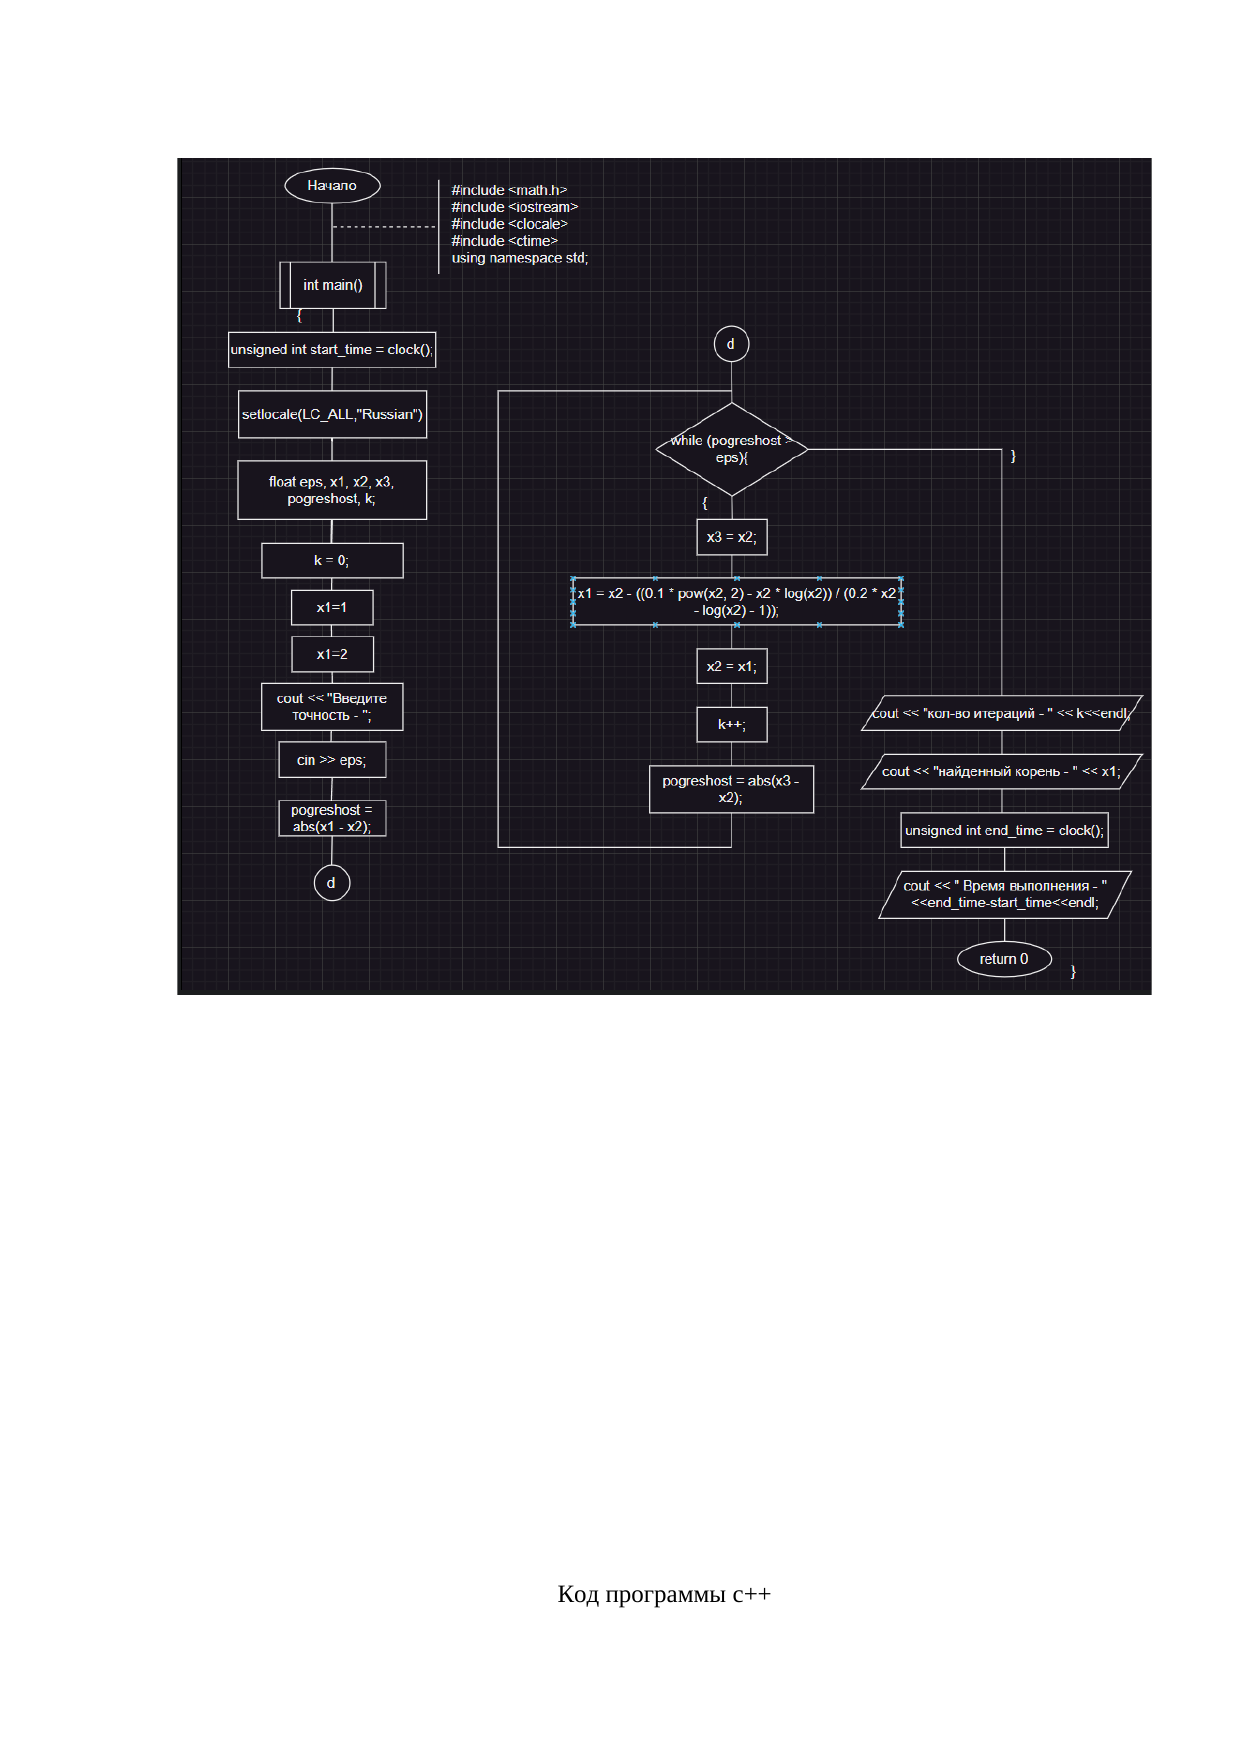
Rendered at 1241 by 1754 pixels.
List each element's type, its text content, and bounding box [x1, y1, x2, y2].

picture [177, 158, 1152, 995]
text Код программы c++ [177, 1579, 1152, 1608]
